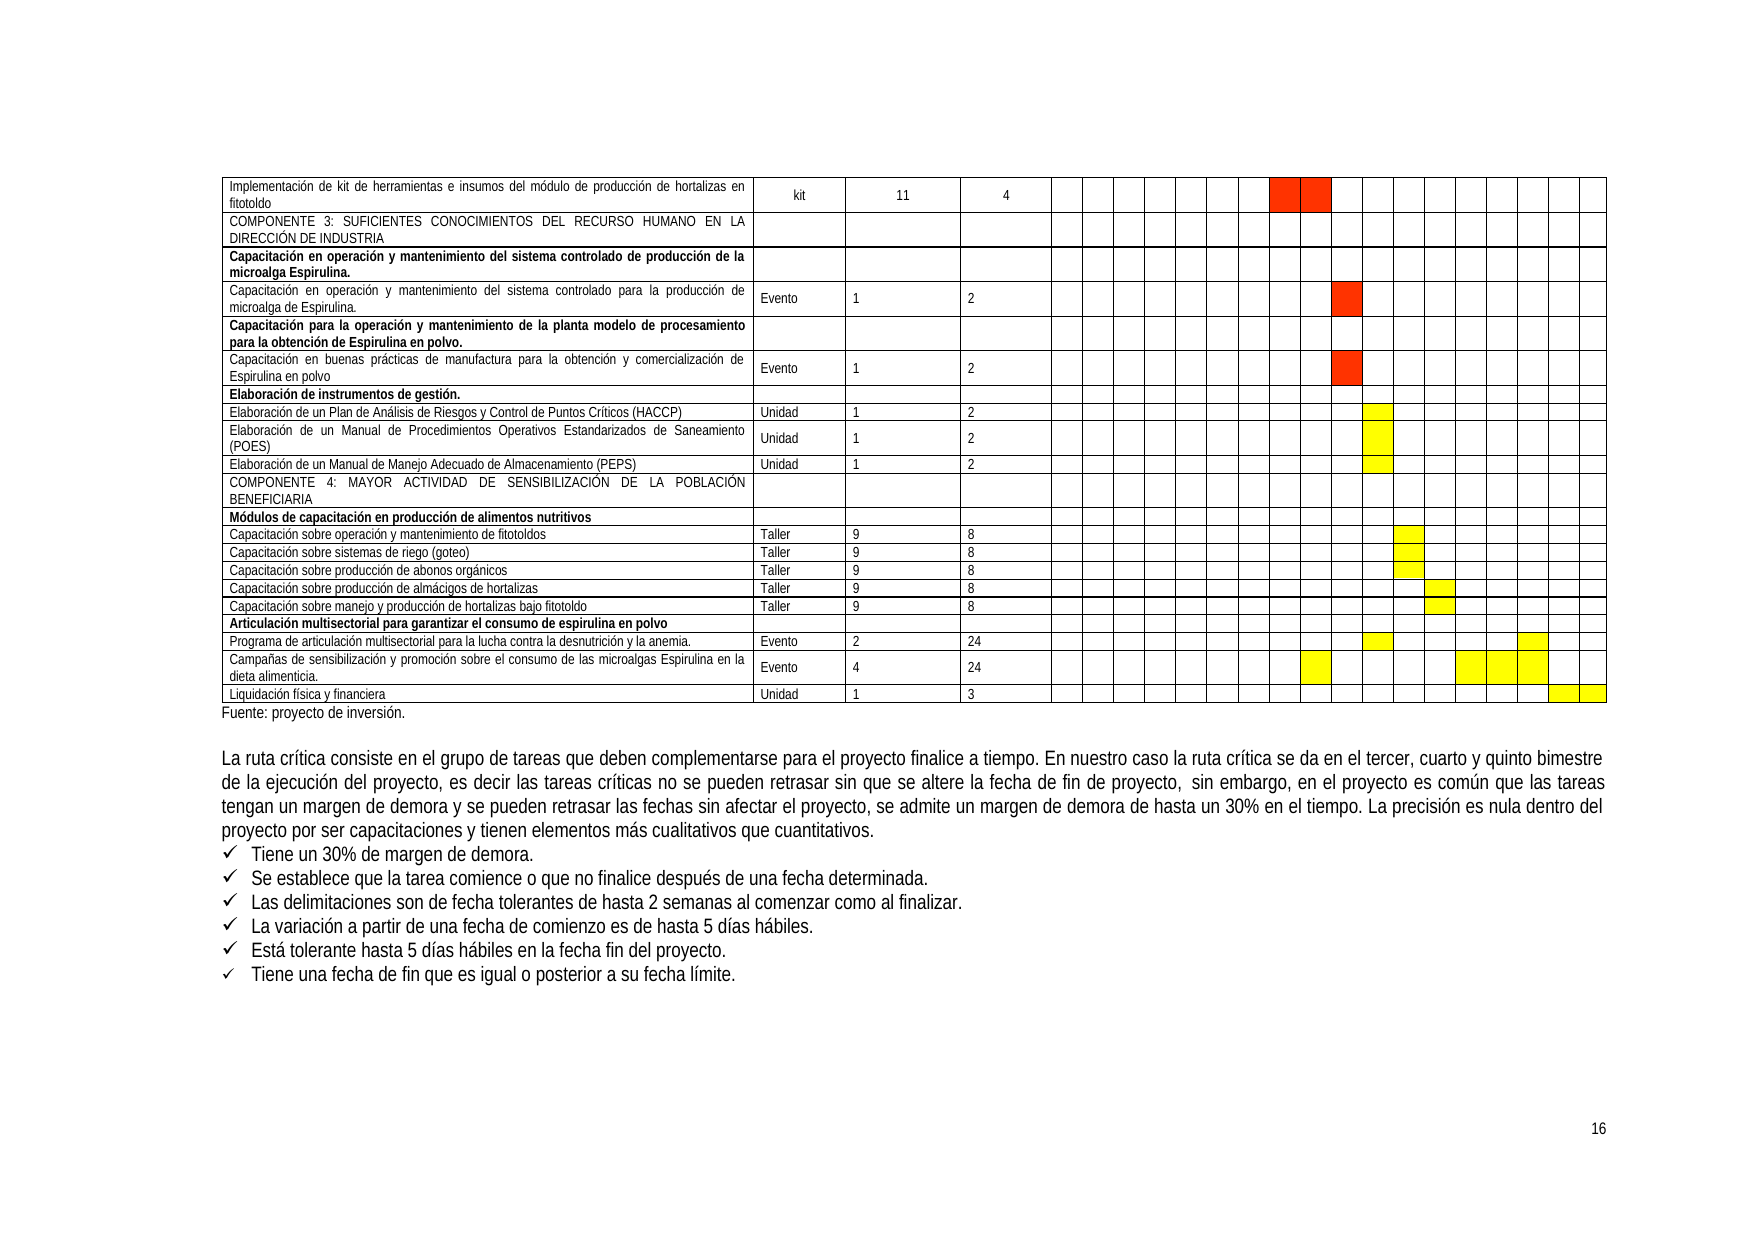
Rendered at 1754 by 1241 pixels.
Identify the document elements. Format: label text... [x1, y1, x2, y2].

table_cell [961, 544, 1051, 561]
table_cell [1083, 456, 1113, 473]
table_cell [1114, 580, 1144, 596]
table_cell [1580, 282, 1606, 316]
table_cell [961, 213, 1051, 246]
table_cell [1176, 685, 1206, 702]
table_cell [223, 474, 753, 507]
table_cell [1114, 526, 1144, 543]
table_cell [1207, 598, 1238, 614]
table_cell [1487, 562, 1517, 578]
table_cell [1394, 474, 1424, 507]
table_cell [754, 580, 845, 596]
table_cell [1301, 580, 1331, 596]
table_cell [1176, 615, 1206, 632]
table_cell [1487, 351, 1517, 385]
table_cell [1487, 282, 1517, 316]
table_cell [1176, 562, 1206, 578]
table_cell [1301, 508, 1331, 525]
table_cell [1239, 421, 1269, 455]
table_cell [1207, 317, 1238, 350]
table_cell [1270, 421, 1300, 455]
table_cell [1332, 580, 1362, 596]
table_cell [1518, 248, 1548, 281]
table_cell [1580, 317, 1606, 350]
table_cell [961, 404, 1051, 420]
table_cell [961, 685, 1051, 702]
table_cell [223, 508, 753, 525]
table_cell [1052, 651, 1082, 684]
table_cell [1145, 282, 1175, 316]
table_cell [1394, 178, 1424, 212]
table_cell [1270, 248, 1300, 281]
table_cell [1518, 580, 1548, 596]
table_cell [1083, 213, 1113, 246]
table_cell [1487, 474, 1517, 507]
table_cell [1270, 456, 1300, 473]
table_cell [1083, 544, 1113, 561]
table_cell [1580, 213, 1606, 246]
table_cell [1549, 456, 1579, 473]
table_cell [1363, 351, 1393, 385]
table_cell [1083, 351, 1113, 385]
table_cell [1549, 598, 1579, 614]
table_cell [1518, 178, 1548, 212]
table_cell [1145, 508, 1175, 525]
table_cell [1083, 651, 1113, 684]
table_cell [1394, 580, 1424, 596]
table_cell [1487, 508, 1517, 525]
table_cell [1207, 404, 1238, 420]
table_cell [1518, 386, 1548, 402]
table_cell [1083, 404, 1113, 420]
list Las delimitaciones son de fecha tolerantes de hasta 2 semanas al comenzar como al finalizar. [221, 890, 1606, 914]
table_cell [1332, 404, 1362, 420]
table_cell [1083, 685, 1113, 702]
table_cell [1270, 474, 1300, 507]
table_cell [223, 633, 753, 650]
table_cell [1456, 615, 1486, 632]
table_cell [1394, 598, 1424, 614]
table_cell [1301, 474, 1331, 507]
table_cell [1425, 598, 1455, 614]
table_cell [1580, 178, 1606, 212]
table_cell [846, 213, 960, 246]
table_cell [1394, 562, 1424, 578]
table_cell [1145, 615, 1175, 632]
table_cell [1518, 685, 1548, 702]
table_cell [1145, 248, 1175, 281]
list Tiene un 30% de margen de demora. [221, 842, 1606, 866]
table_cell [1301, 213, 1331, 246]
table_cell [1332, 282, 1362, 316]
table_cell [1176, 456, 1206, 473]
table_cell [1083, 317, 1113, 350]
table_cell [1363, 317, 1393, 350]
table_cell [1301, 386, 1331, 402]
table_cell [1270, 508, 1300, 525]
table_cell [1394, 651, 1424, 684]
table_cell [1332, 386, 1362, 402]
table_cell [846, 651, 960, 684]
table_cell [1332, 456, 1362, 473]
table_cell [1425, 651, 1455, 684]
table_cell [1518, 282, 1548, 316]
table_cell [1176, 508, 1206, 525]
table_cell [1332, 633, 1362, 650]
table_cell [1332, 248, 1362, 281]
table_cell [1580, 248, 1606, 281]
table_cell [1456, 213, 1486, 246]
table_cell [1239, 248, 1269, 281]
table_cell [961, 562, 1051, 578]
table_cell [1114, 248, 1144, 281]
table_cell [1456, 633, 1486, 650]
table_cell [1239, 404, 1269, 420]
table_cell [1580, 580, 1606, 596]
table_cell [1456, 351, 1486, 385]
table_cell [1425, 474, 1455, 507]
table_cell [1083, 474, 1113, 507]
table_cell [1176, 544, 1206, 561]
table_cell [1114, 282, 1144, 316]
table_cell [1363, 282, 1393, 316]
list Está tolerante hasta 5 días hábiles en la fecha fin del proyecto. [221, 938, 1606, 962]
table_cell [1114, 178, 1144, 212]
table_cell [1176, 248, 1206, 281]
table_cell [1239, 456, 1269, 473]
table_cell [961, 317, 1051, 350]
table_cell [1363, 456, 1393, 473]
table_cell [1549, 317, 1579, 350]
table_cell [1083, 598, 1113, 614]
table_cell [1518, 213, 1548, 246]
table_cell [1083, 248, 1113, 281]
list Se establece que la tarea comience o que no finalice después de una fecha determinada. [221, 866, 1606, 890]
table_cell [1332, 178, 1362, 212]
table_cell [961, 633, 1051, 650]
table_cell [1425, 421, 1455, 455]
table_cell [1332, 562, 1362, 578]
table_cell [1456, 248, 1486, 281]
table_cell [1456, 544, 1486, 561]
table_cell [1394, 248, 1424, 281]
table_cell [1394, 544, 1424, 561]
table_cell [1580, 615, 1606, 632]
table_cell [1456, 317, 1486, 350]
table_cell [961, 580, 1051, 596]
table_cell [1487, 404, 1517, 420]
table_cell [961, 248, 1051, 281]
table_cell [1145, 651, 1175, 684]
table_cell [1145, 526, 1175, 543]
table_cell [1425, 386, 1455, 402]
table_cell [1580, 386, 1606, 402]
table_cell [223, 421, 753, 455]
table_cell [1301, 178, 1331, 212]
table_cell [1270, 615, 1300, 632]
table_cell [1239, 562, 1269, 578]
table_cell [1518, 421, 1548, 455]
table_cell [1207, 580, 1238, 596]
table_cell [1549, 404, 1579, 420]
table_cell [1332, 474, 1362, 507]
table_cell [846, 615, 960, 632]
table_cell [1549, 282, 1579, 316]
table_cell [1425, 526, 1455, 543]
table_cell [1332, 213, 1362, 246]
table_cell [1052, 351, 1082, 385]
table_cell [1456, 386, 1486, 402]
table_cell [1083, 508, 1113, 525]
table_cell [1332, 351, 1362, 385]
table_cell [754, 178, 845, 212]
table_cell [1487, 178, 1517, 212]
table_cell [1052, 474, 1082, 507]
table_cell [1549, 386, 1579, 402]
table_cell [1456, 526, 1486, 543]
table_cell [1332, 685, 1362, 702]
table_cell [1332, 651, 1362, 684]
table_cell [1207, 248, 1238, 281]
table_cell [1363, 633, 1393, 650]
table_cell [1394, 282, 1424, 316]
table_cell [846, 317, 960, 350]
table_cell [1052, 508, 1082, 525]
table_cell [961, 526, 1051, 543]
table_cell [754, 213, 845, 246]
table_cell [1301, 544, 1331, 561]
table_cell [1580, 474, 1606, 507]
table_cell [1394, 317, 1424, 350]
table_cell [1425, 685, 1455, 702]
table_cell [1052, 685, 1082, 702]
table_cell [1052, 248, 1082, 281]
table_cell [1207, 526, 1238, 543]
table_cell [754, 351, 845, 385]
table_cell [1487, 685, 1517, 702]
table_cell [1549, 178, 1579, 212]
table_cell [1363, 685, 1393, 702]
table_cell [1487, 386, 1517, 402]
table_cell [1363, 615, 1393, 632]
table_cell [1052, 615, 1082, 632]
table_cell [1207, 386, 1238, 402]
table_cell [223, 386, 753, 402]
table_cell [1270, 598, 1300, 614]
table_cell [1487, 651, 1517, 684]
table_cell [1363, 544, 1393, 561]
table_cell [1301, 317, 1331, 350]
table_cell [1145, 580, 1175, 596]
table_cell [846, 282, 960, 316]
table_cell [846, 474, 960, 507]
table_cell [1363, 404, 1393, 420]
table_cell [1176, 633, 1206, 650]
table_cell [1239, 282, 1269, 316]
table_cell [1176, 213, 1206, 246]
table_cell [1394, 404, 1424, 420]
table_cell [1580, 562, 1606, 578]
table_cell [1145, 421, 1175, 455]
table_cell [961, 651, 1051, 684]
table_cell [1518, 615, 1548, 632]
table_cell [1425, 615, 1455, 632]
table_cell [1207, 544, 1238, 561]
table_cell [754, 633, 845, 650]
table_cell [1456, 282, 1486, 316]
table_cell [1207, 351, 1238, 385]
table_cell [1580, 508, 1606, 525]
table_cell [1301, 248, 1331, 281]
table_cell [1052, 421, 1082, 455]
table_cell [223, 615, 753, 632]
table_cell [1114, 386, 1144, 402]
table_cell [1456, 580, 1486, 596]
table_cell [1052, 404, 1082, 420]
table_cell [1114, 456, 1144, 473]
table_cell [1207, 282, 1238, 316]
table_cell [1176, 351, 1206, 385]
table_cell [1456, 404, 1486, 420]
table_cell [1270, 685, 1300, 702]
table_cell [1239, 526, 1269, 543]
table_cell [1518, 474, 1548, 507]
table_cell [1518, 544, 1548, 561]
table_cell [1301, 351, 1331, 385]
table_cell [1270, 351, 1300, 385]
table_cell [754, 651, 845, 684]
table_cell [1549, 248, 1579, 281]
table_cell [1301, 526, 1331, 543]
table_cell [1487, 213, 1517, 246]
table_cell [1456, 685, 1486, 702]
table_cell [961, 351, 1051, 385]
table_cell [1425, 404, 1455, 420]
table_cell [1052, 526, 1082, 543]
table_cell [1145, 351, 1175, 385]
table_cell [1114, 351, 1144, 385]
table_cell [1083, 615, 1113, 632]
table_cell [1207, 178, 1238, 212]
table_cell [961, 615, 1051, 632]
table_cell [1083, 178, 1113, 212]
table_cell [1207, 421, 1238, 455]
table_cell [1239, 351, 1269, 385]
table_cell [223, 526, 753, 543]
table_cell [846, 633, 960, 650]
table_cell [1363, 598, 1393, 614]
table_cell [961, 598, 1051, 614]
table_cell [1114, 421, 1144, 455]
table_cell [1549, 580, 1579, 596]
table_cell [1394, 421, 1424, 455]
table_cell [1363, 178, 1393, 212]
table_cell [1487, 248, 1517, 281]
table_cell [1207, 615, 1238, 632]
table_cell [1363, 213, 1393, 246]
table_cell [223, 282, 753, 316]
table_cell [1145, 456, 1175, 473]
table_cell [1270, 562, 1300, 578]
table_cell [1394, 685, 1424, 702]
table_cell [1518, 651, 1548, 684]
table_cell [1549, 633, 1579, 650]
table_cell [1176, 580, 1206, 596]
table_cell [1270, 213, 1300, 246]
list Tiene una fecha de fin que es igual o posterior a su fecha límite. [221, 962, 1606, 986]
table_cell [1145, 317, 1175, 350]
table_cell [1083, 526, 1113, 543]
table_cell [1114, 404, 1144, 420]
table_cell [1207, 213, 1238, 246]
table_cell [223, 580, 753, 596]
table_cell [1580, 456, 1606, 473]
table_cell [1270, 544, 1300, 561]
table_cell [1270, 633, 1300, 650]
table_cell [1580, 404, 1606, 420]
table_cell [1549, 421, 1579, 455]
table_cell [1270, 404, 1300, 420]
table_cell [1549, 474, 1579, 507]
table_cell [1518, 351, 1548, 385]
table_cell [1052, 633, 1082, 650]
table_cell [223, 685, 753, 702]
text La ruta crítica consiste en el grupo de tareas que deben complementarse para el proyecto finalice a tiempo. En nuestro caso la ruta crítica se da en el tercer, cuarto y quinto bimestre de la ejecución del proyecto, es decir las tareas críticas no se pueden retrasar sin que se altere la fecha de fin de proyecto, sin embargo, en el proyecto es común que las tareas tengan un margen de demora y se pueden retrasar las fechas sin afectar el proyecto, se admite un margen de demora de hasta un 30% en el tiempo. La precisión es nula dentro del proyecto por ser capacitaciones y tienen elementos más cualitativos que cuantitativos. [221, 746, 1606, 842]
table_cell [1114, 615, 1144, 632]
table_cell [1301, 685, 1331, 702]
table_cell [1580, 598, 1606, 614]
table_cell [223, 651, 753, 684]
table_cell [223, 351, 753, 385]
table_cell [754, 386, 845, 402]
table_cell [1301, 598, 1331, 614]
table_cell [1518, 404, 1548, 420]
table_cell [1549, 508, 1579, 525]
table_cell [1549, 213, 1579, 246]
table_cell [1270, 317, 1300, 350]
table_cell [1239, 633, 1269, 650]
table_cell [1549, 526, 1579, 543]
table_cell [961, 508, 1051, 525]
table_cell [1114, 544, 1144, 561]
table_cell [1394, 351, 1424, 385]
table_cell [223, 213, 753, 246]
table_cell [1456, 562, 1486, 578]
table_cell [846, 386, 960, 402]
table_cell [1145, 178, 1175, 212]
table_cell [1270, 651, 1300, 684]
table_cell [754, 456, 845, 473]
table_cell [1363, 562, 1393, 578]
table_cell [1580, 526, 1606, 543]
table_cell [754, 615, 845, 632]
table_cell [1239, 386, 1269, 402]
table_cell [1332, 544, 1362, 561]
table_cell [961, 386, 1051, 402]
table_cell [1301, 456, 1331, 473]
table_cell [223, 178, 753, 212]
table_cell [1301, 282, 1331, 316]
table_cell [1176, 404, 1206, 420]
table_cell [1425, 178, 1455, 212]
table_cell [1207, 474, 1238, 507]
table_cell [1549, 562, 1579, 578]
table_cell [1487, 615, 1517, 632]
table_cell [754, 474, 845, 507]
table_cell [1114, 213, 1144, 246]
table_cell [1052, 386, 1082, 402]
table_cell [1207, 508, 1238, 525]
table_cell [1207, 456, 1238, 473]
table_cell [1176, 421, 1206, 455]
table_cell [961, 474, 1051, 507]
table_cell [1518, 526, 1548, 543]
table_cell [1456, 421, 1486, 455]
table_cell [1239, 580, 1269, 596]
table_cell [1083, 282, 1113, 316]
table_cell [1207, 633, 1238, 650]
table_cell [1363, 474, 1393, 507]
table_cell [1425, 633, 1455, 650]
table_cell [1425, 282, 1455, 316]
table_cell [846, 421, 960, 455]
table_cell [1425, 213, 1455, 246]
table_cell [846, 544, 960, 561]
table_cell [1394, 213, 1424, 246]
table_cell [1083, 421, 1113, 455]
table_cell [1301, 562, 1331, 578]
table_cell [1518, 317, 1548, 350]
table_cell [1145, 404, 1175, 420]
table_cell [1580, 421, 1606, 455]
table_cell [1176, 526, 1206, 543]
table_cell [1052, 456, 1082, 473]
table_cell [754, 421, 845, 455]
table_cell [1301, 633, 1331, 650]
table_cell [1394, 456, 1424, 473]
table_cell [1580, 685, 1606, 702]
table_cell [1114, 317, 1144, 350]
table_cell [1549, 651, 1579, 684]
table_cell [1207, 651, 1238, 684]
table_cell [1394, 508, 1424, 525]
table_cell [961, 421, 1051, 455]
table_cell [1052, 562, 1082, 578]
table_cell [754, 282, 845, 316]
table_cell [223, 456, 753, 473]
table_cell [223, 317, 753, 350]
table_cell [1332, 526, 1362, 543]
text Fuente: proyecto de inversión. [221, 703, 1606, 722]
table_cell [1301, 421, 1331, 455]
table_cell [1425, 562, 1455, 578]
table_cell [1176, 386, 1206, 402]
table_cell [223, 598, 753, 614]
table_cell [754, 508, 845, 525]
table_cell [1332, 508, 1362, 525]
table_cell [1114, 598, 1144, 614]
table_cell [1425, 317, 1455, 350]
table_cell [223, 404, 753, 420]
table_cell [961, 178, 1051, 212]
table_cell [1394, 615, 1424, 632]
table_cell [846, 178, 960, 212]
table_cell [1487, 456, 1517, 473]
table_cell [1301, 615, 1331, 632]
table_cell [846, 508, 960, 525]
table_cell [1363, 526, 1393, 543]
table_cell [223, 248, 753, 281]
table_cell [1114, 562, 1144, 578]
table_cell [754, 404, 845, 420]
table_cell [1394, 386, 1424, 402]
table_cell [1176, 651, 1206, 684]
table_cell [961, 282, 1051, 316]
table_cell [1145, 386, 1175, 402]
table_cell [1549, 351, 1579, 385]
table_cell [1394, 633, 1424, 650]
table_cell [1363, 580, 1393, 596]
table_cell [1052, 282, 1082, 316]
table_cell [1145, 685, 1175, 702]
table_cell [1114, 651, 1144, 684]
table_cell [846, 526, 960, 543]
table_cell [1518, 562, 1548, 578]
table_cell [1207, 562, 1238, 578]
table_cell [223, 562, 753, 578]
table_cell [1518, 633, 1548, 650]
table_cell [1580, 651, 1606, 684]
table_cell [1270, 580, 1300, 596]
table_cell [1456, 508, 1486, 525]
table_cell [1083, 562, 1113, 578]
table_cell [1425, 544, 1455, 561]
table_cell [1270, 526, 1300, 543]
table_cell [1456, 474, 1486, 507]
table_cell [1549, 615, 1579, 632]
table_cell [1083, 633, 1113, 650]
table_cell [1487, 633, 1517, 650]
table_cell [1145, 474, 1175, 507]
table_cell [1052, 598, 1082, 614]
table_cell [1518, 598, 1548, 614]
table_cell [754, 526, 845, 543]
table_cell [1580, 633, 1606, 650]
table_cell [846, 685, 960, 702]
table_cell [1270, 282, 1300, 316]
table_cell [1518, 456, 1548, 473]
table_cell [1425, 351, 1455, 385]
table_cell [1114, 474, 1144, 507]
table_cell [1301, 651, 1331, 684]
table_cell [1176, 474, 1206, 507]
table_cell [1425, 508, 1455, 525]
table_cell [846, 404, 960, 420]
list La variación a partir de una fecha de comienzo es de hasta 5 días hábiles. [221, 914, 1606, 938]
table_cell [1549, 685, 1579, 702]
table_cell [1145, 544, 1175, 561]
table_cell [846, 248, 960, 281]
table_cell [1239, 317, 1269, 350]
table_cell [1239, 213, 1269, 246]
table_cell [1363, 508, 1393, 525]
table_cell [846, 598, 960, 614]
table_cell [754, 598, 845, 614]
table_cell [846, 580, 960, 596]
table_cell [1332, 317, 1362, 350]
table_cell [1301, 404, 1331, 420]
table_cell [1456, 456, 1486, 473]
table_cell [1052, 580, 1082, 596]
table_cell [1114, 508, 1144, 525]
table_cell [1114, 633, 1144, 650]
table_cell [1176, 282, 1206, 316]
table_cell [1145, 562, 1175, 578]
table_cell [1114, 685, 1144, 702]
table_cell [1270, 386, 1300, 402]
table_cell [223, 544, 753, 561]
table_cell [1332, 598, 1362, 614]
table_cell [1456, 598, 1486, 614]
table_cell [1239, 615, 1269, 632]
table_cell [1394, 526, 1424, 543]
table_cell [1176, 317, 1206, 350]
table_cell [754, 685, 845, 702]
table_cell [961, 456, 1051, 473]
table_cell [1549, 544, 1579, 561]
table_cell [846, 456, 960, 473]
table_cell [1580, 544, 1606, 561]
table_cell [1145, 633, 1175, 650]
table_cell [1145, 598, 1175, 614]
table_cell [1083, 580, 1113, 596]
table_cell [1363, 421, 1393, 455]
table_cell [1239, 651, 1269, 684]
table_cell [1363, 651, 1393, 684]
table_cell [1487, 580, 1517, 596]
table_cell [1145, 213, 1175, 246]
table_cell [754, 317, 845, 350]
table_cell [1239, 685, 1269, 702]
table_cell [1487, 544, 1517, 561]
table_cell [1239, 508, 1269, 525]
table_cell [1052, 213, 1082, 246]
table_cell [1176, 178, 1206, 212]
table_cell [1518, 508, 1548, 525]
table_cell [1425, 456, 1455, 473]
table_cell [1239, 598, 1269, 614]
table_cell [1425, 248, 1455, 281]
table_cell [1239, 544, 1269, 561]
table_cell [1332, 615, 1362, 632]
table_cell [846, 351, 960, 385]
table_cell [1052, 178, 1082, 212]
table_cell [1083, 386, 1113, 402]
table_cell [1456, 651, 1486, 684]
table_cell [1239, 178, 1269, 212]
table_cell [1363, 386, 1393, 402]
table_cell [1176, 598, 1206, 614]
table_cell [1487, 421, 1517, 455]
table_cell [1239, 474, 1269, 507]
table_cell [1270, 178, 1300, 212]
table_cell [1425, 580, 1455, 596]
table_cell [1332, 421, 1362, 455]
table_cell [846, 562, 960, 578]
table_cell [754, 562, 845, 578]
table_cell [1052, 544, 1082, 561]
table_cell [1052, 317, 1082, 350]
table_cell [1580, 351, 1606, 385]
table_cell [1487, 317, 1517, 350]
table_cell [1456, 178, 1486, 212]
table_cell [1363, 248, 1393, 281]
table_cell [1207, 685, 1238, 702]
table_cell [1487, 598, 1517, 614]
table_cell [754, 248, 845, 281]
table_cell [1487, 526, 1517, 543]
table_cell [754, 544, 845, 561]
